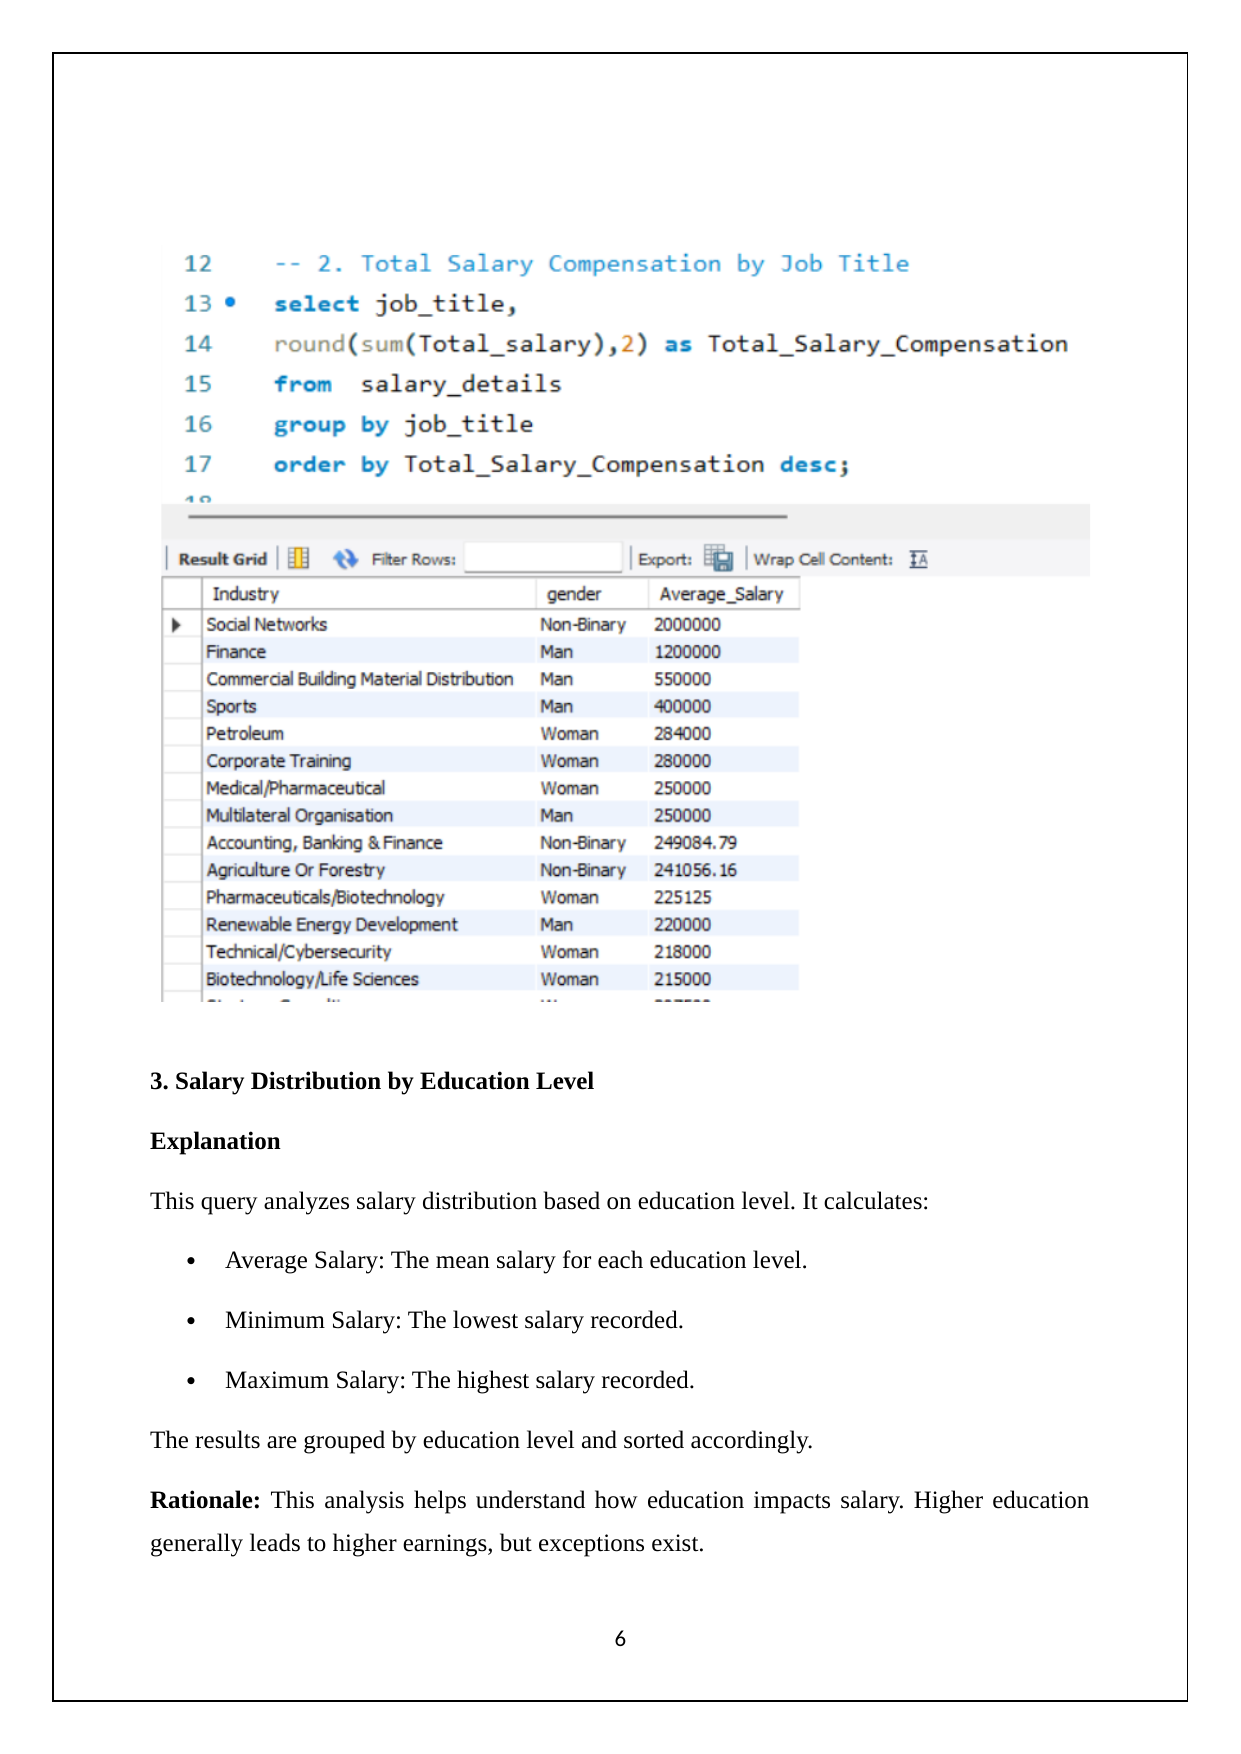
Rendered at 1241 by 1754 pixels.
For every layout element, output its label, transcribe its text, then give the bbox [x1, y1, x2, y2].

picture [161, 245, 1091, 1002]
text The results are grouped by education level and sorted accordingly. [150, 1425, 1090, 1454]
text This query analyzes salary distribution based on education level. It calculates: [150, 1186, 1090, 1214]
text 3. Salary Distribution by Education Level [150, 1066, 1090, 1095]
list Minimum Salary: The lowest salary recorded. [187, 1305, 1090, 1334]
text Explanation [150, 1126, 1090, 1155]
text Rationale: This analysis helps understand how education impacts salary. Higher education generally leads to higher earnings, but exceptions exist. [150, 1485, 1090, 1557]
list Maximum Salary: The highest salary recorded. [187, 1365, 1090, 1394]
list Average Salary: The mean salary for each education level. [187, 1246, 1090, 1274]
